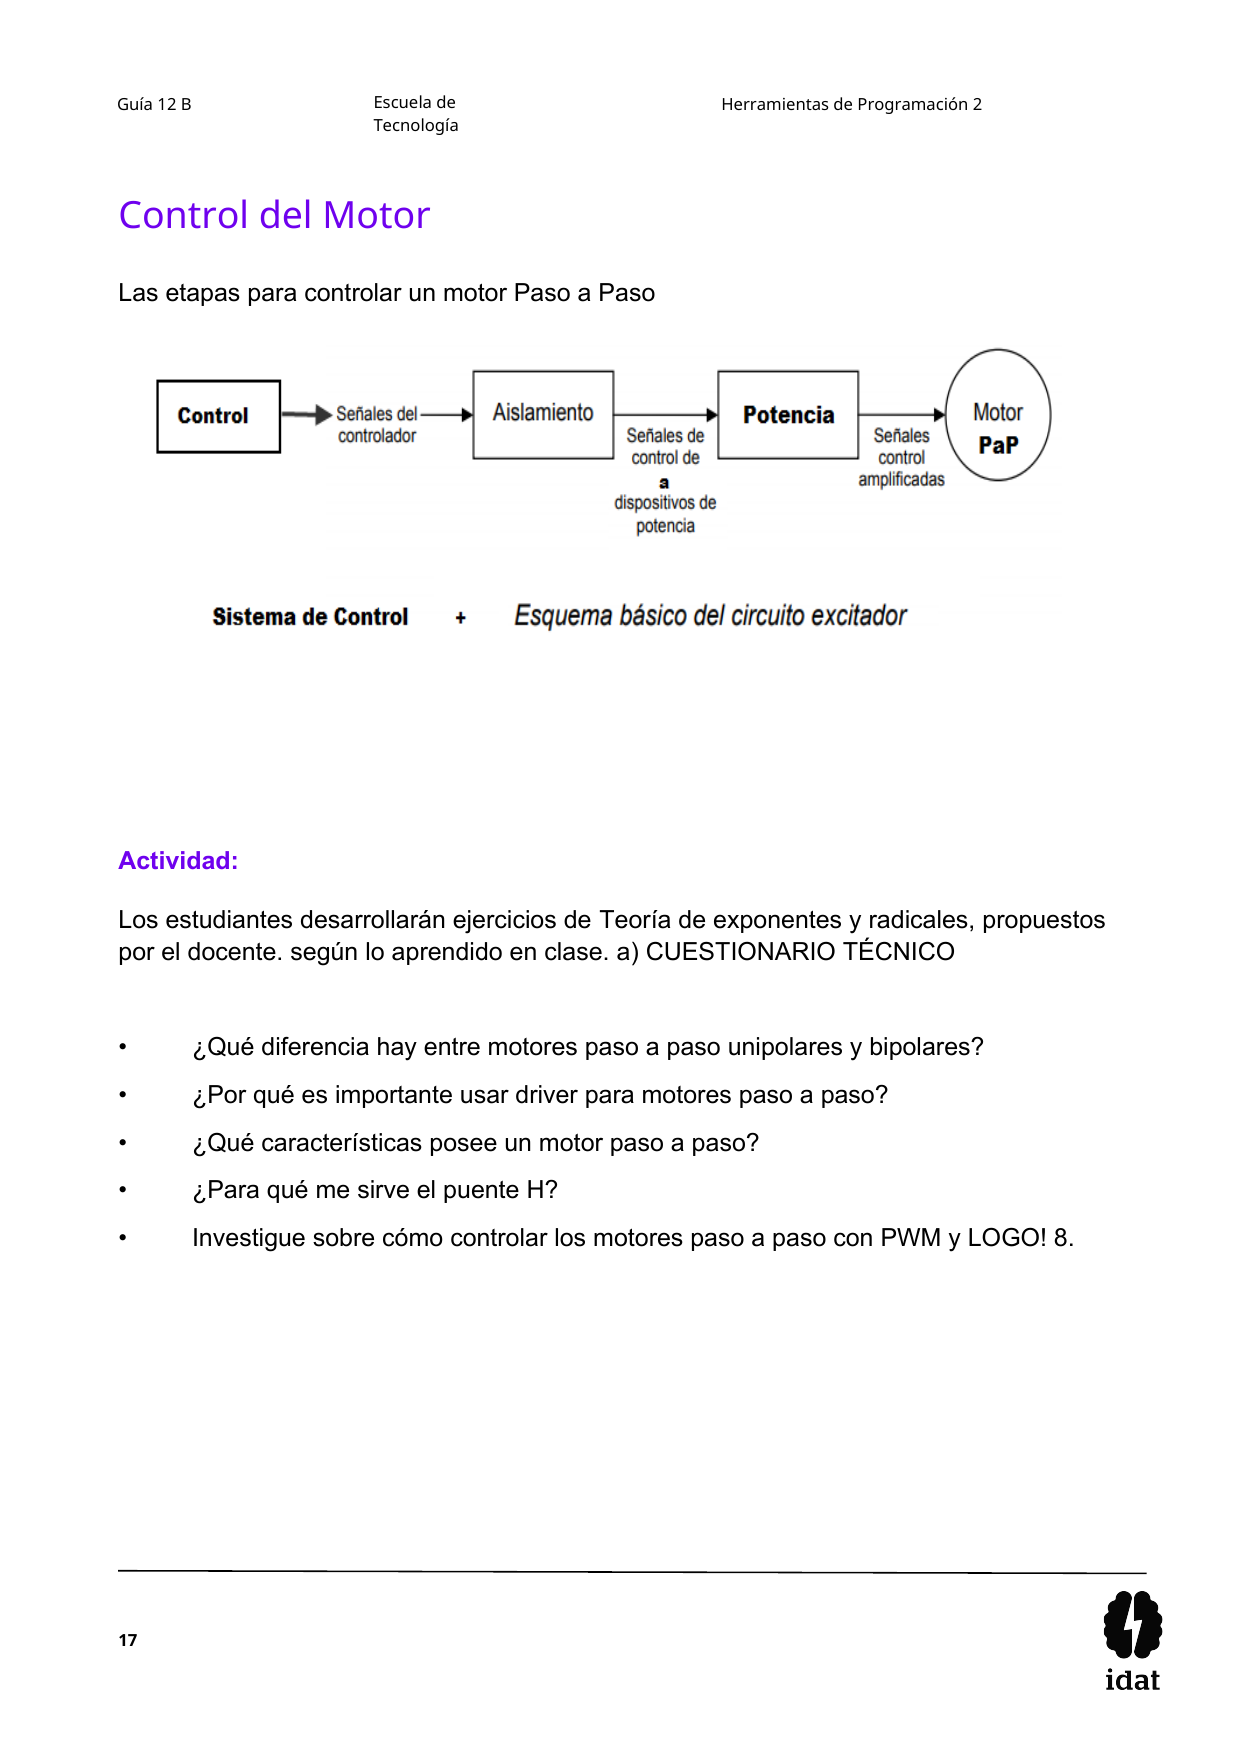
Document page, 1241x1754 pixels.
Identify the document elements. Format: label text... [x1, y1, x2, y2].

text • ¿Qué diferencia hay entre motores paso a paso unipolares y bipolares? [118, 1032, 1122, 1061]
picture [1103, 1591, 1163, 1690]
text • ¿Qué características posee un motor paso a paso? [118, 1127, 1122, 1156]
text Control del Motor [118, 189, 1122, 240]
text Las etapas para controlar un motor Paso a Paso [118, 278, 1122, 307]
text • ¿Por qué es importante usar driver para motores paso a paso? [118, 1080, 1122, 1108]
text Actividad: [118, 846, 1122, 874]
text Los estudiantes desarrollarán ejercicios de Teoría de exponentes y radicales, propuestos por el docente. según lo aprendido en clase. a) CUESTIONARIO TÉCNICO [118, 874, 1122, 965]
text • ¿Para qué me sirve el puente H? [118, 1175, 1122, 1204]
text • Investigue sobre cómo controlar los motores paso a paso con PWM y LOGO! 8. [118, 1223, 1122, 1252]
picture [118, 345, 1123, 692]
